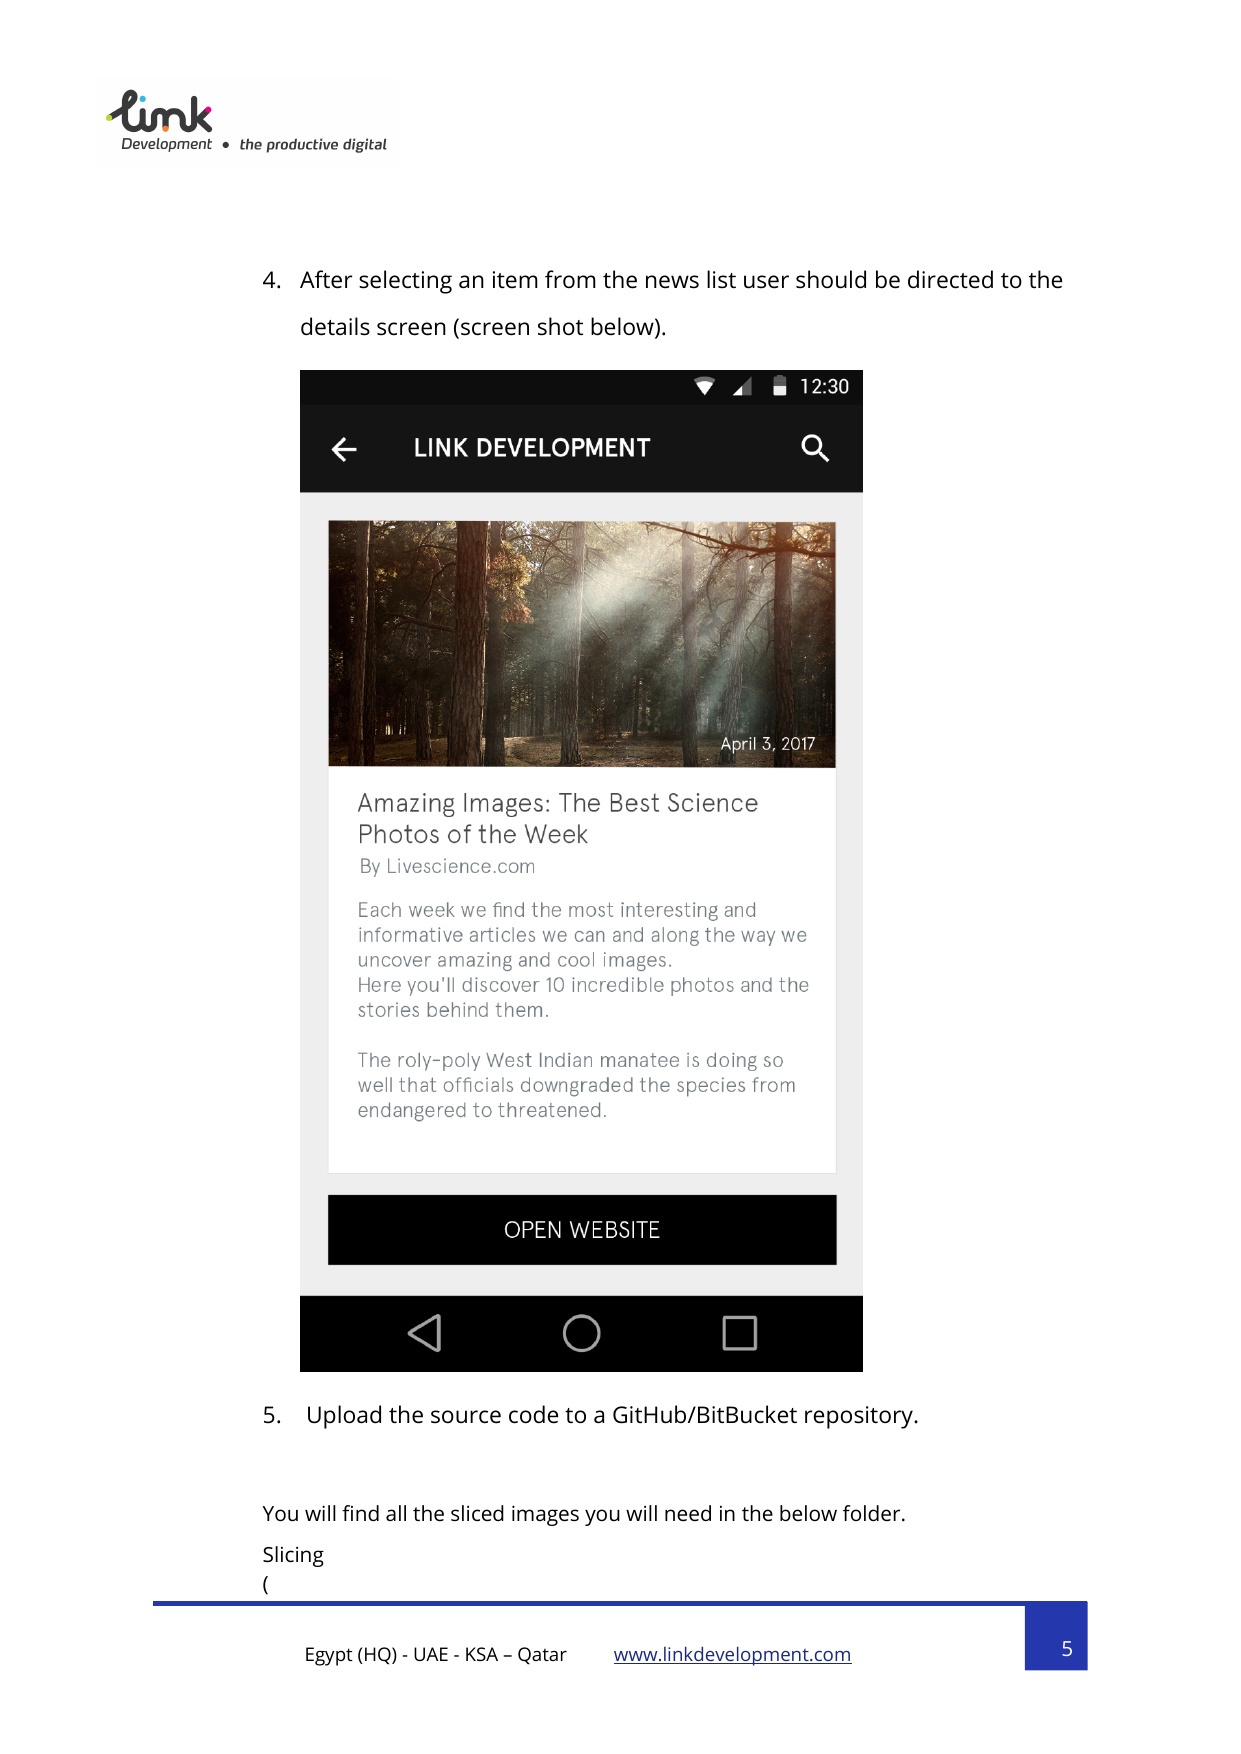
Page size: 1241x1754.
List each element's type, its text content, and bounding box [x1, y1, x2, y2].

text After selecting an item from the news list user should be directed to the details screen (screen shot below). [262, 264, 1090, 342]
text Slicing (https://linkdevcorp-my.sharepoint.com/:u:/g/personal/nayera_mohamed_linkdev_com/ESEru0h5f7VPh9evwqxqDYgBylIrCYgOgj0oJx_GwV78kg?e=vcmdAe) [262, 1541, 1090, 1597]
picture [300, 370, 863, 1372]
text You will find all the sliced images you will need in the below folder. [262, 1499, 1090, 1528]
picture [93, 76, 399, 166]
text Upload the source code to a GitHub/BitBucket repository. [262, 1399, 1090, 1431]
